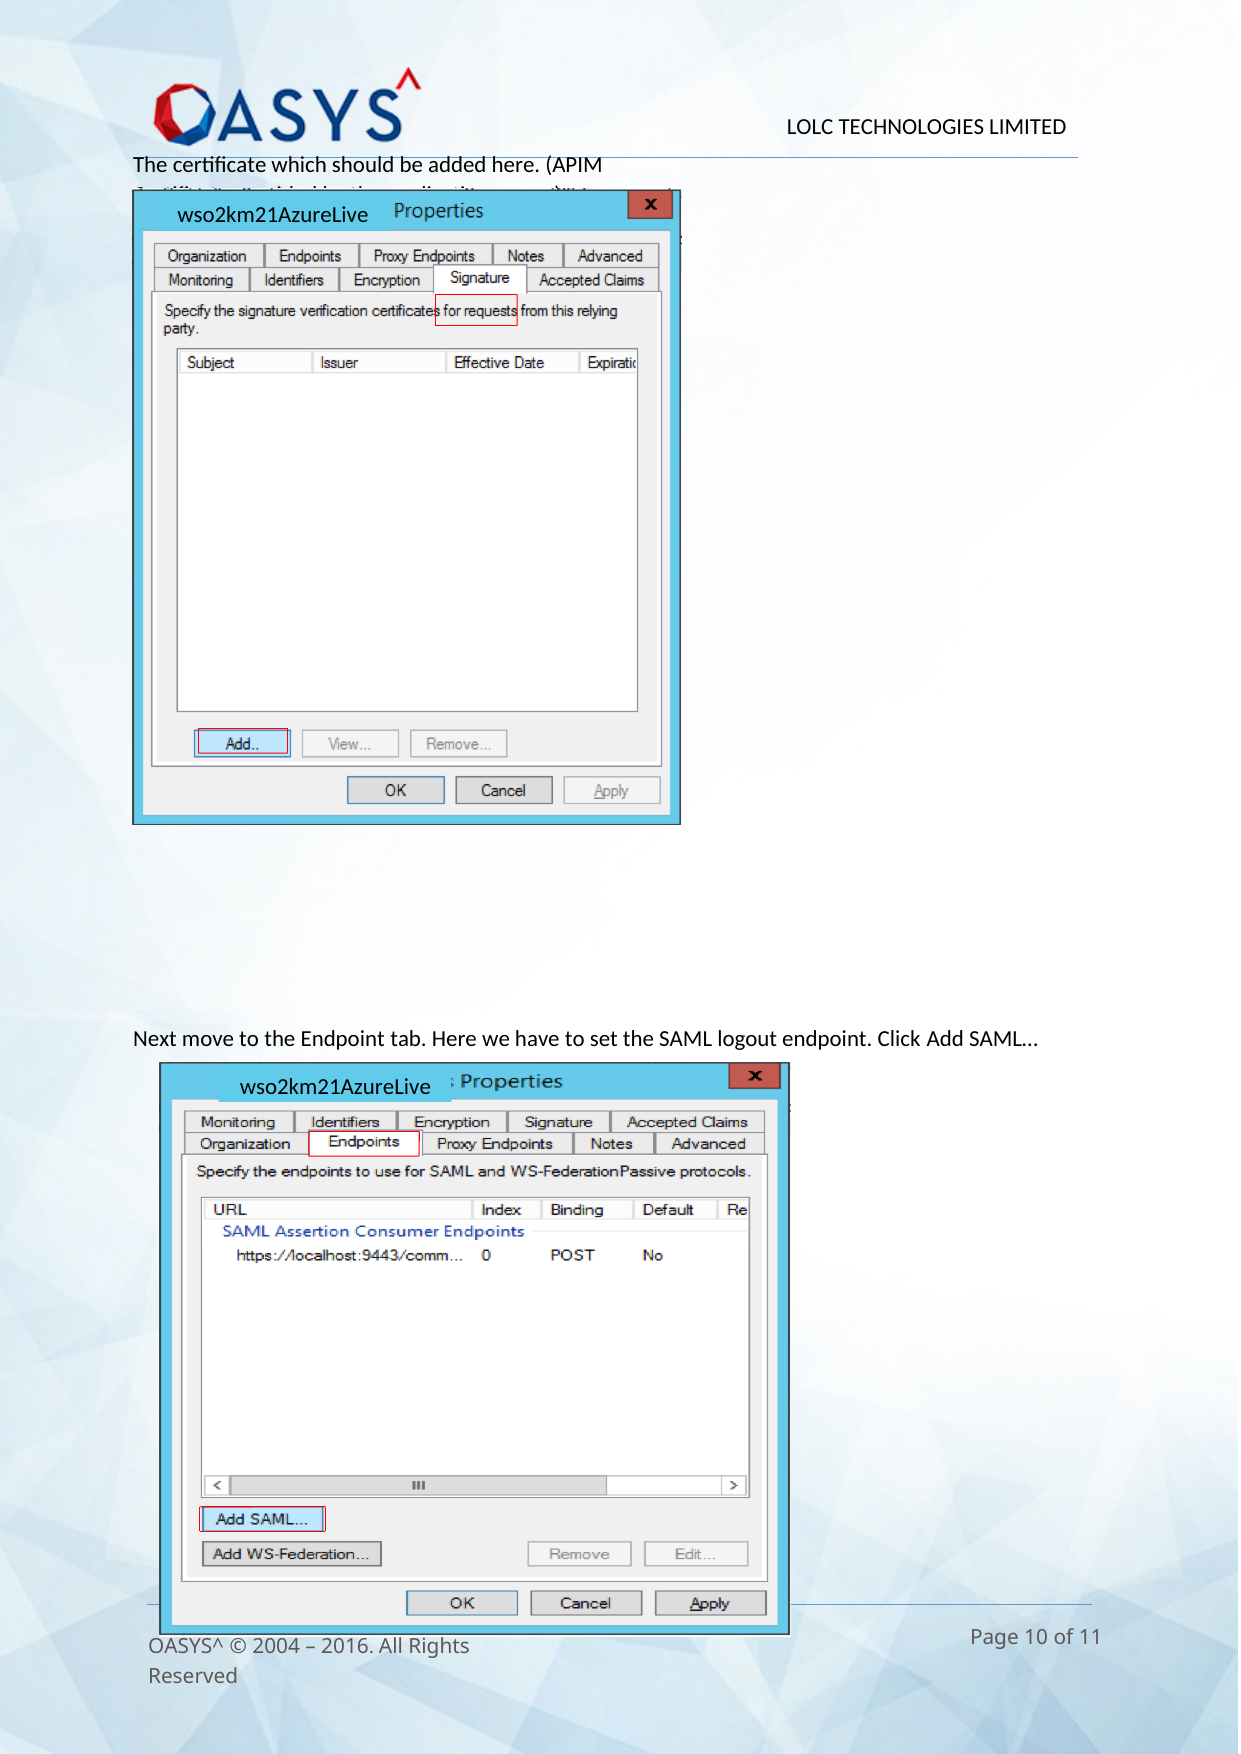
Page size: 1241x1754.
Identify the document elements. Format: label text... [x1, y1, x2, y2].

text The certificate which should be added here. (APIM Certificate provided by the application owner) [133, 150, 1102, 208]
text Next move to the Endpoint tab. Here we have to set the SAML logout endpoint. Click Add SAML… [133, 1024, 1102, 1052]
picture [0, 0, 1238, 1754]
